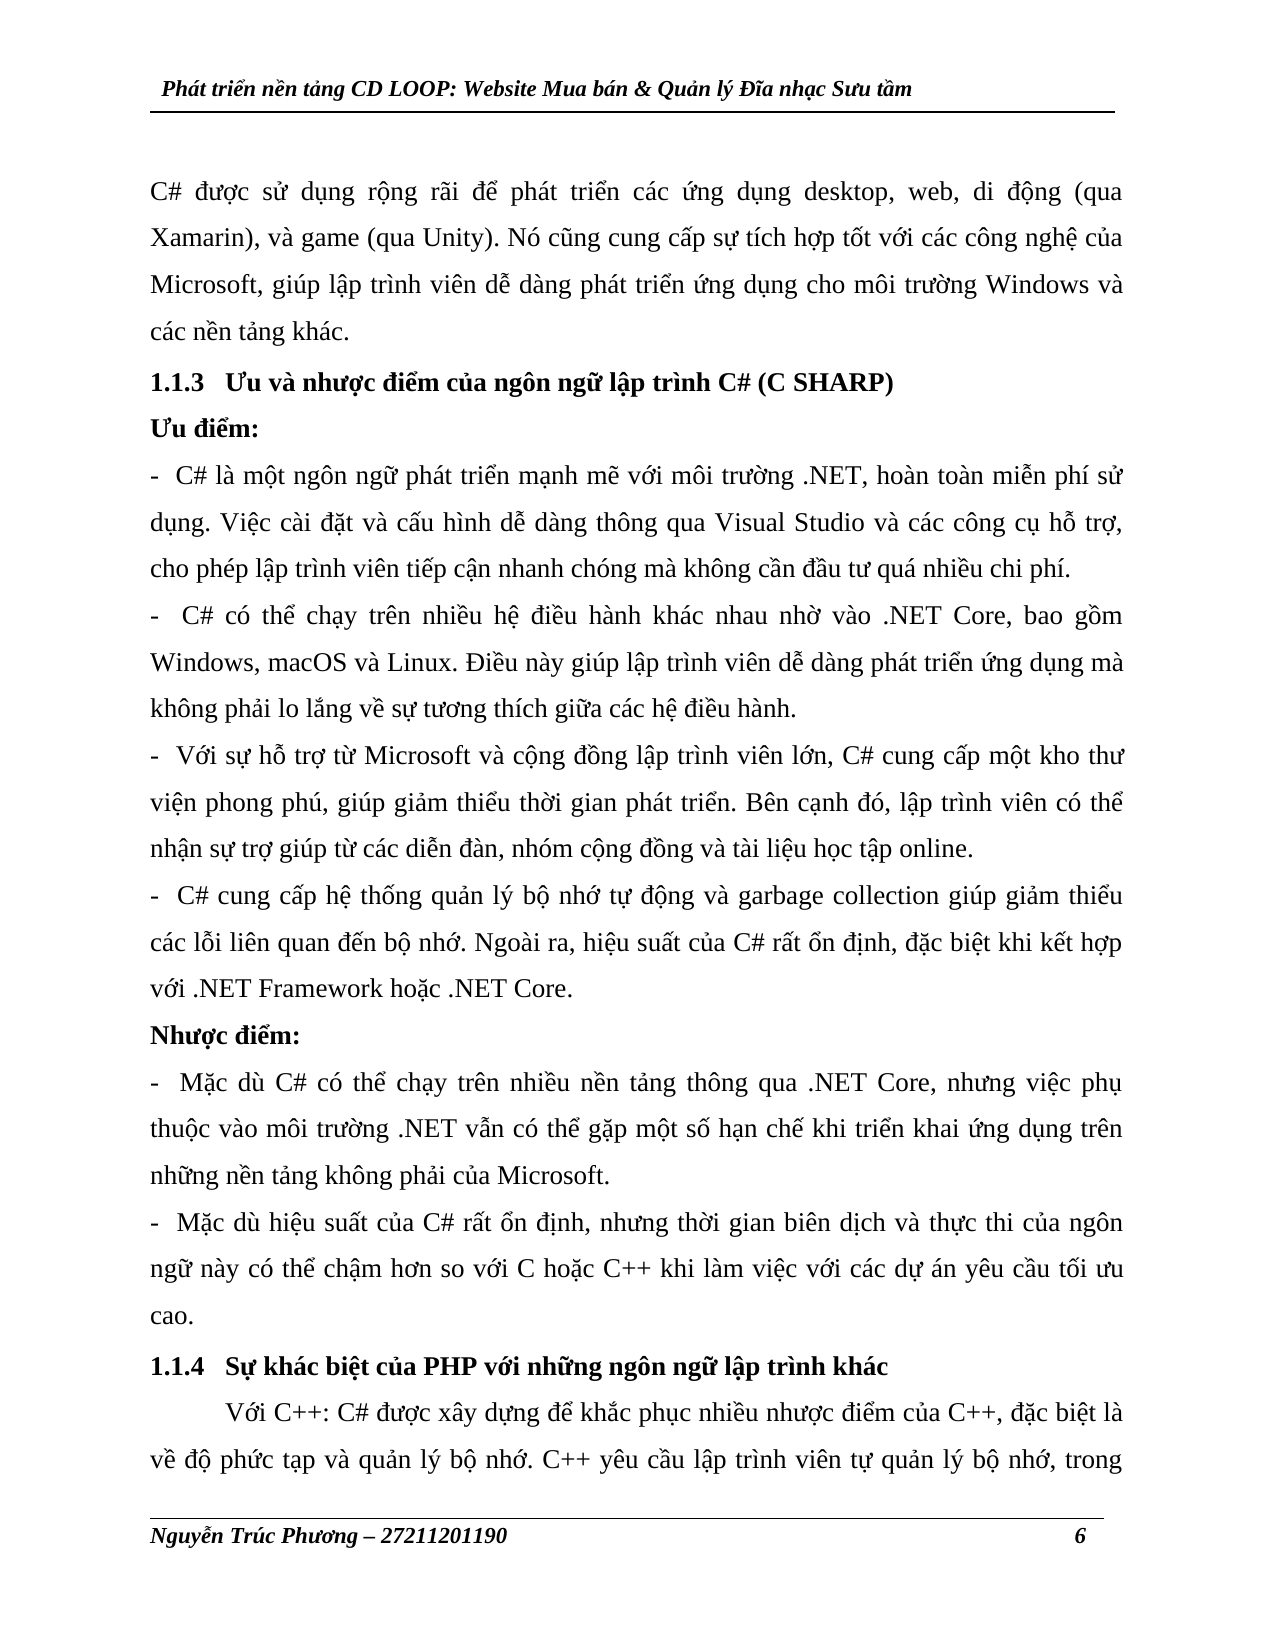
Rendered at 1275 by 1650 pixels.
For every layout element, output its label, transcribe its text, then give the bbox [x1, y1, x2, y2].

text - Mặc dù C# có thể chạy trên nhiều nền tảng thông qua .NET Core, nhưng việc phụ thuộc vào môi trường .NET vẫn có thể gặp một số hạn chế khi triển khai ứng dụng trên những nền tảng không phải của Microsoft. [150, 1066, 1125, 1190]
text C# được sử dụng rộng rãi để phát triển các ứng dụng desktop, web, di động (qua Xamarin), và game (qua Unity). Nó cũng cung cấp sự tích hợp tốt với các công nghệ của Microsoft, giúp lập trình viên dễ dàng phát triển ứng dụng cho môi trường Windows và các nền tảng khác. [150, 175, 1125, 346]
text Nhược điểm: [150, 1019, 1125, 1050]
text - C# cung cấp hệ thống quản lý bộ nhớ tự động và garbage collection giúp giảm thiểu các lỗi liên quan đến bộ nhớ. Ngoài ra, hiệu suất của C# rất ổn định, đặc biệt khi kết hợp với .NET Framework hoặc .NET Core. [150, 879, 1125, 1003]
subtitle 1.1.4 Sự khác biệt của PHP với những ngôn ngữ lập trình khác [150, 1350, 1125, 1381]
text Ưu điểm: [150, 412, 1125, 443]
subtitle 1.1.3 Ưu và nhược điểm của ngôn ngữ lập trình C# (C SHARP) [150, 366, 1125, 397]
text - C# có thể chạy trên nhiều hệ điều hành khác nhau nhờ vào .NET Core, bao gồm Windows, macOS và Linux. Điều này giúp lập trình viên dễ dàng phát triển ứng dụng mà không phải lo lắng về sự tương thích giữa các hệ điều hành. [150, 599, 1125, 723]
text - Với sự hỗ trợ từ Microsoft và cộng đồng lập trình viên lớn, C# cung cấp một kho thư viện phong phú, giúp giảm thiểu thời gian phát triển. Bên cạnh đó, lập trình viên có thể nhận sự trợ giúp từ các diễn đàn, nhóm cộng đồng và tài liệu học tập online. [150, 739, 1125, 863]
text - Mặc dù hiệu suất của C# rất ổn định, nhưng thời gian biên dịch và thực thi của ngôn ngữ này có thể chậm hơn so với C hoặc C++ khi làm việc với các dự án yêu cầu tối ưu cao. [150, 1206, 1125, 1330]
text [150, 1396, 1125, 1474]
text - C# là một ngôn ngữ phát triển mạnh mẽ với môi trường .NET, hoàn toàn miễn phí sử dụng. Việc cài đặt và cấu hình dễ dàng thông qua Visual Studio và các công cụ hỗ trợ, cho phép lập trình viên tiếp cận nhanh chóng mà không cần đầu tư quá nhiều chi phí. [150, 459, 1125, 583]
